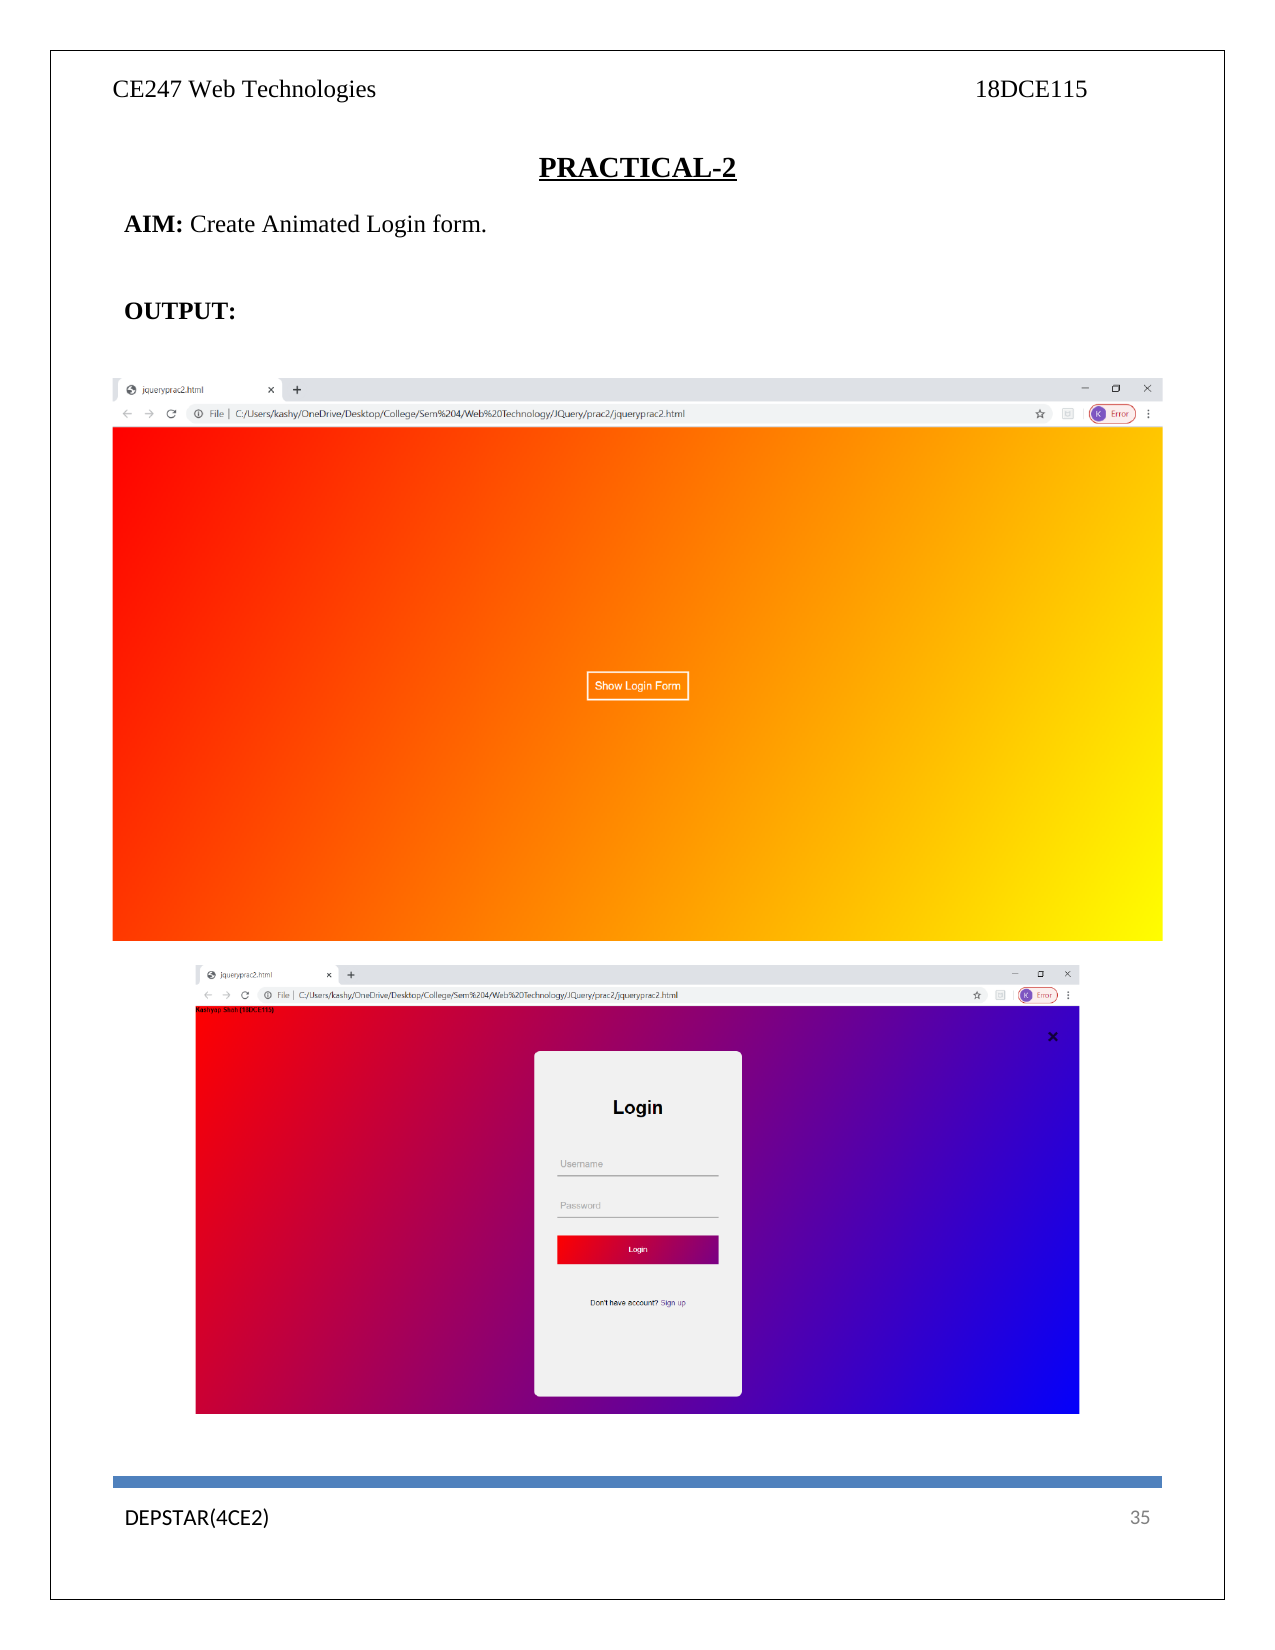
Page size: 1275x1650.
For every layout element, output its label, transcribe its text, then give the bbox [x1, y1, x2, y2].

text OUTPUT: [124, 296, 1162, 324]
picture [195, 965, 1080, 1414]
text AIM: Create Animated Login form. [124, 209, 1162, 238]
picture [112, 378, 1163, 941]
text PRACTICAL-2 [112, 150, 1162, 183]
